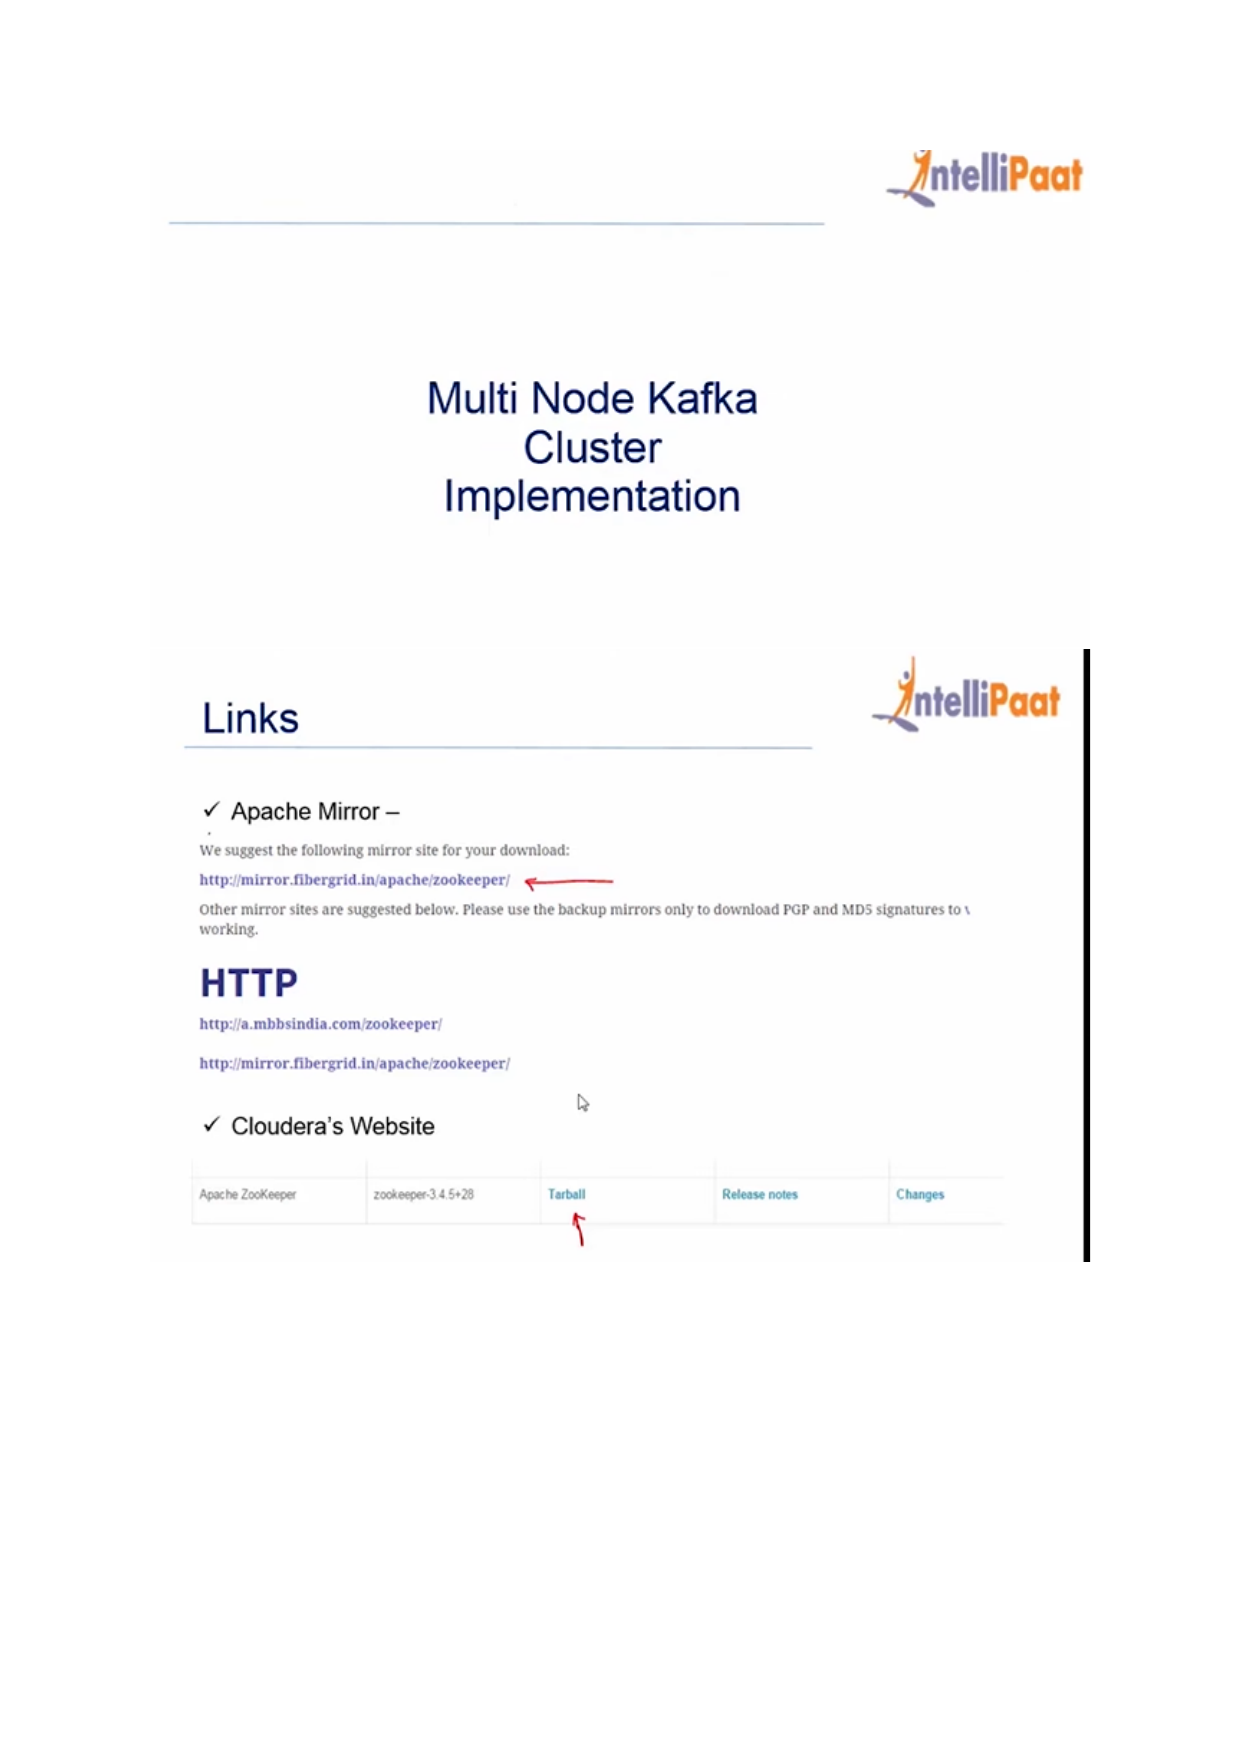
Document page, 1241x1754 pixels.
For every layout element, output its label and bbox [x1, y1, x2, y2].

picture [150, 150, 1091, 647]
picture [150, 649, 1091, 1262]
